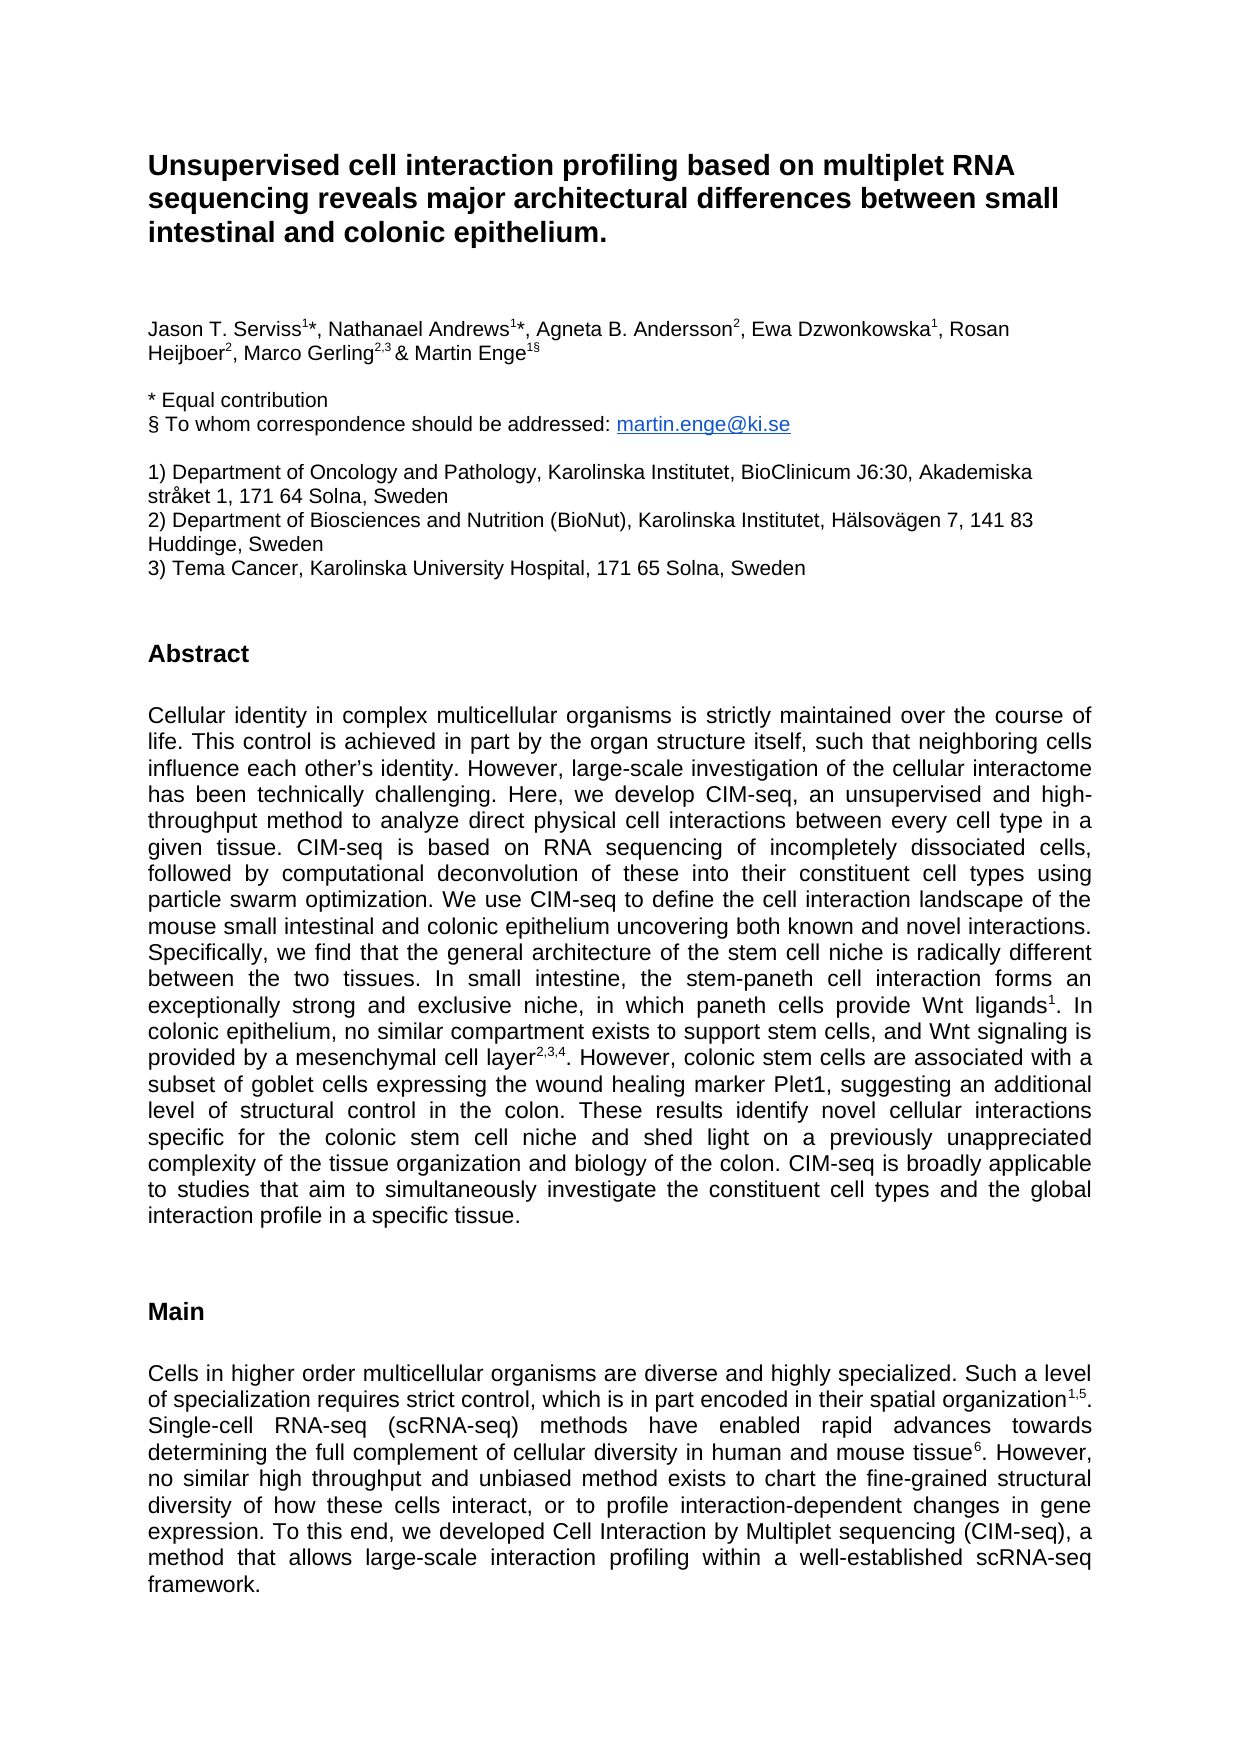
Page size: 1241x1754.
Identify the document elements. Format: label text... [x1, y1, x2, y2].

text Cellular identity in complex multicellular organisms is strictly maintained over the course of life. This control is achieved in part by the organ structure itself, such that neighboring cells influence each other’s identity. However, large-scale investigation of the cellular interactome has been technically challenging. Here, we develop CIM-seq, an unsupervised and high-throughput method to analyze direct physical cell interactions between every cell type in a given tissue. CIM-seq is based on RNA sequencing of incompletely dissociated cells, followed by computational deconvolution of these into their constituent cell types using particle swarm optimization. We use CIM-seq to define the cell interaction landscape of the mouse small intestinal and colonic epithelium uncovering both known and novel interactions. Specifically, we find that the general architecture of the stem cell niche is radically different between the two tissues. In small intestine, the stem-paneth cell interaction forms an exceptionally strong and exclusive niche, in which paneth cells provide Wnt ligands1. In colonic epithelium, no similar compartment exists to support stem cells, and Wnt signaling is provided by a mesenchymal cell layer2,3,4. However, colonic stem cells are associated with a subset of goblet cells expressing the wound healing marker Plet1, suggesting an additional level of structural control in the colon. These results identify novel cellular interactions specific for the colonic stem cell niche and shed light on a previously unappreciated complexity of the tissue organization and biology of the colon. CIM-seq is broadly applicable to studies that aim to simultaneously investigate the constituent cell types and the global interaction profile in a specific tissue. [148, 702, 1093, 1229]
text Main [148, 1297, 1093, 1326]
text * Equal contribution [148, 388, 1093, 412]
text 1) Department of Oncology and Pathology, Karolinska Institutet, BioClinicum J6:30, Akademiska stråket 1, 171 64 Solna, Sweden [148, 460, 1093, 508]
text Unsupervised cell interaction profiling based on multiplet RNA sequencing reveals major architectural differences between small intestinal and colonic epithelium. [148, 148, 1093, 248]
text Jason T. Serviss1*, Nathanael Andrews1*, Agneta B. Andersson2, Ewa Dzwonkowska1, Rosan Heijboer2, Marco Gerling2,3 & Martin Enge1§ [148, 316, 1093, 364]
text Abstract [148, 639, 1093, 668]
text § To whom correspondence should be addressed: martin.enge@ki.se [148, 412, 1093, 436]
text 3) Tema Cancer, Karolinska University Hospital, 171 65 Solna, Sweden [148, 556, 1093, 580]
text Cells in higher order multicellular organisms are diverse and highly specialized. Such a level of specialization requires strict control, which is in part encoded in their spatial organization1,5. Single-cell RNA-seq (scRNA-seq) methods have enabled rapid advances towards determining the full complement of cellular diversity in human and mouse tissue6. However, no similar high throughput and unbiased method exists to chart the fine-grained structural diversity of how these cells interact, or to profile interaction-dependent changes in gene expression. To this end, we developed Cell Interaction by Multiplet sequencing (CIM-seq), a method that allows large-scale interaction profiling within a well-established scRNA-seq framework. [148, 1360, 1093, 1597]
text 2) Department of Biosciences and Nutrition (BioNut), Karolinska Institutet, Hälsovägen 7, 141 83 Huddinge, Sweden [148, 508, 1093, 556]
